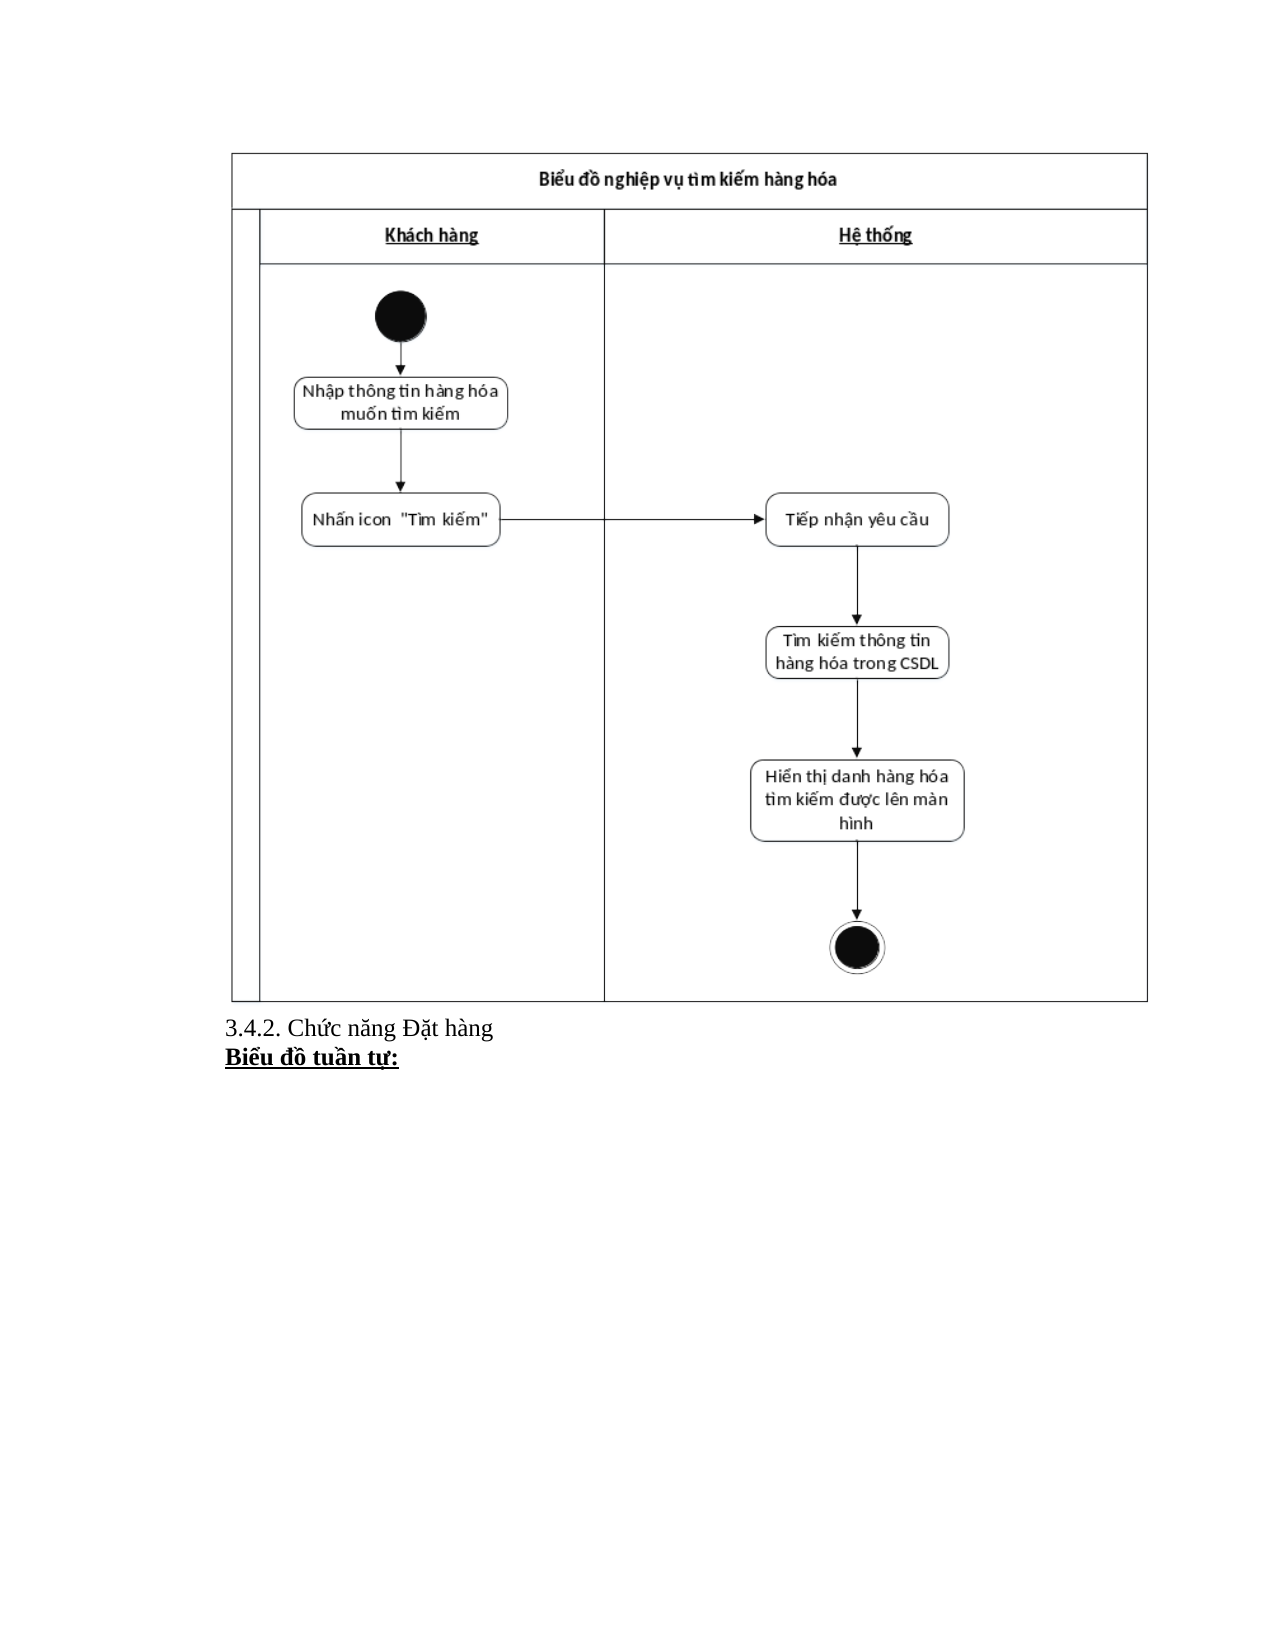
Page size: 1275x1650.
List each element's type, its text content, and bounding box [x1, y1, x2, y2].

text Biểu đồ tuần tự: [225, 1042, 1125, 1071]
subtitle 3.4.2. Chức năng Đặt hàng [150, 1013, 1125, 1042]
